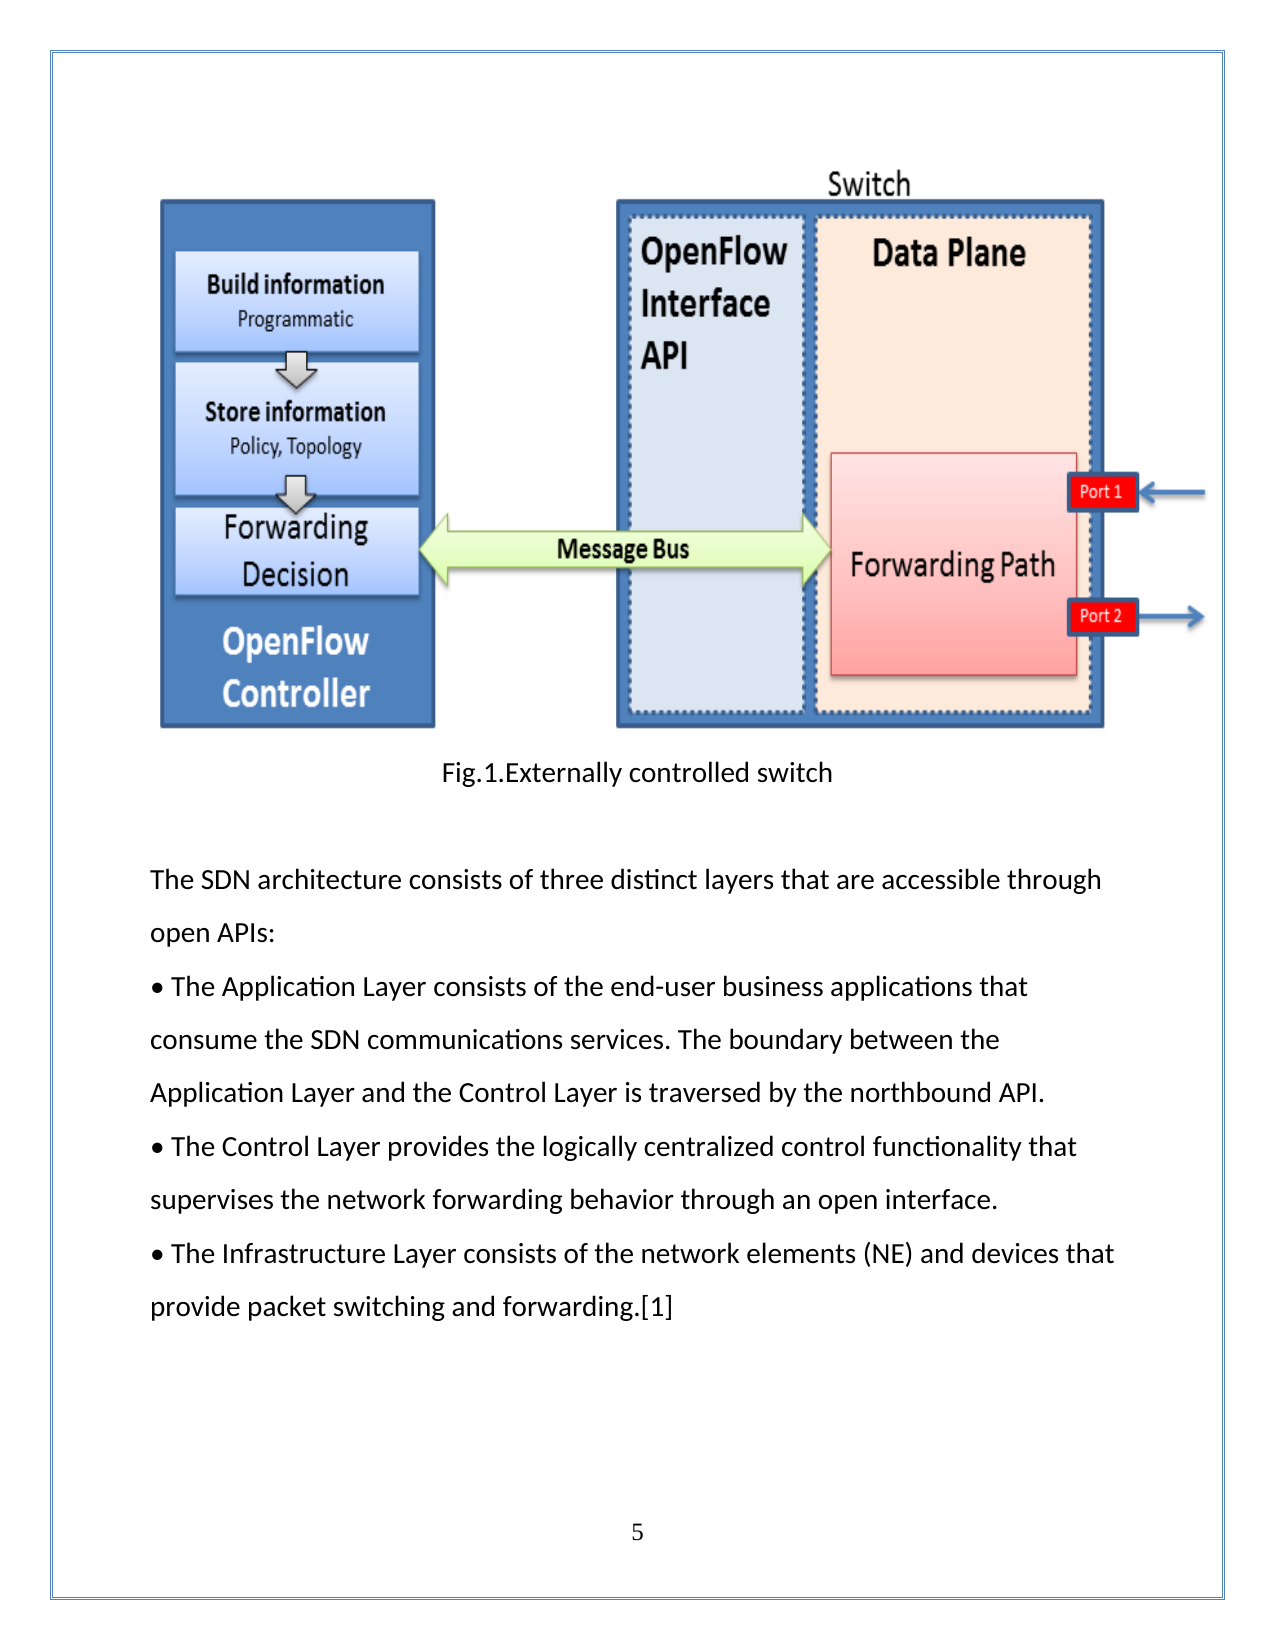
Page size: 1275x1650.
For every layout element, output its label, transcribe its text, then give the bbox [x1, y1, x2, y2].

text The SDN architecture consists of three distinct layers that are accessible through open APIs: [150, 861, 1125, 950]
text • The Control Layer provides the logically centralized control functionality that supervises the network forwarding behavior through an open interface. [150, 1128, 1125, 1217]
picture [150, 150, 1213, 740]
text • The Infrastructure Layer consists of the network elements (NE) and devices that provide packet switching and forwarding.[1] [150, 1235, 1125, 1324]
text Fig.1.Externally controlled switch [150, 754, 1125, 789]
text • The Application Layer consists of the end-user business applications that consume the SDN communications services. The boundary between the Application Layer and the Control Layer is traversed by the northbound API. [150, 968, 1125, 1110]
